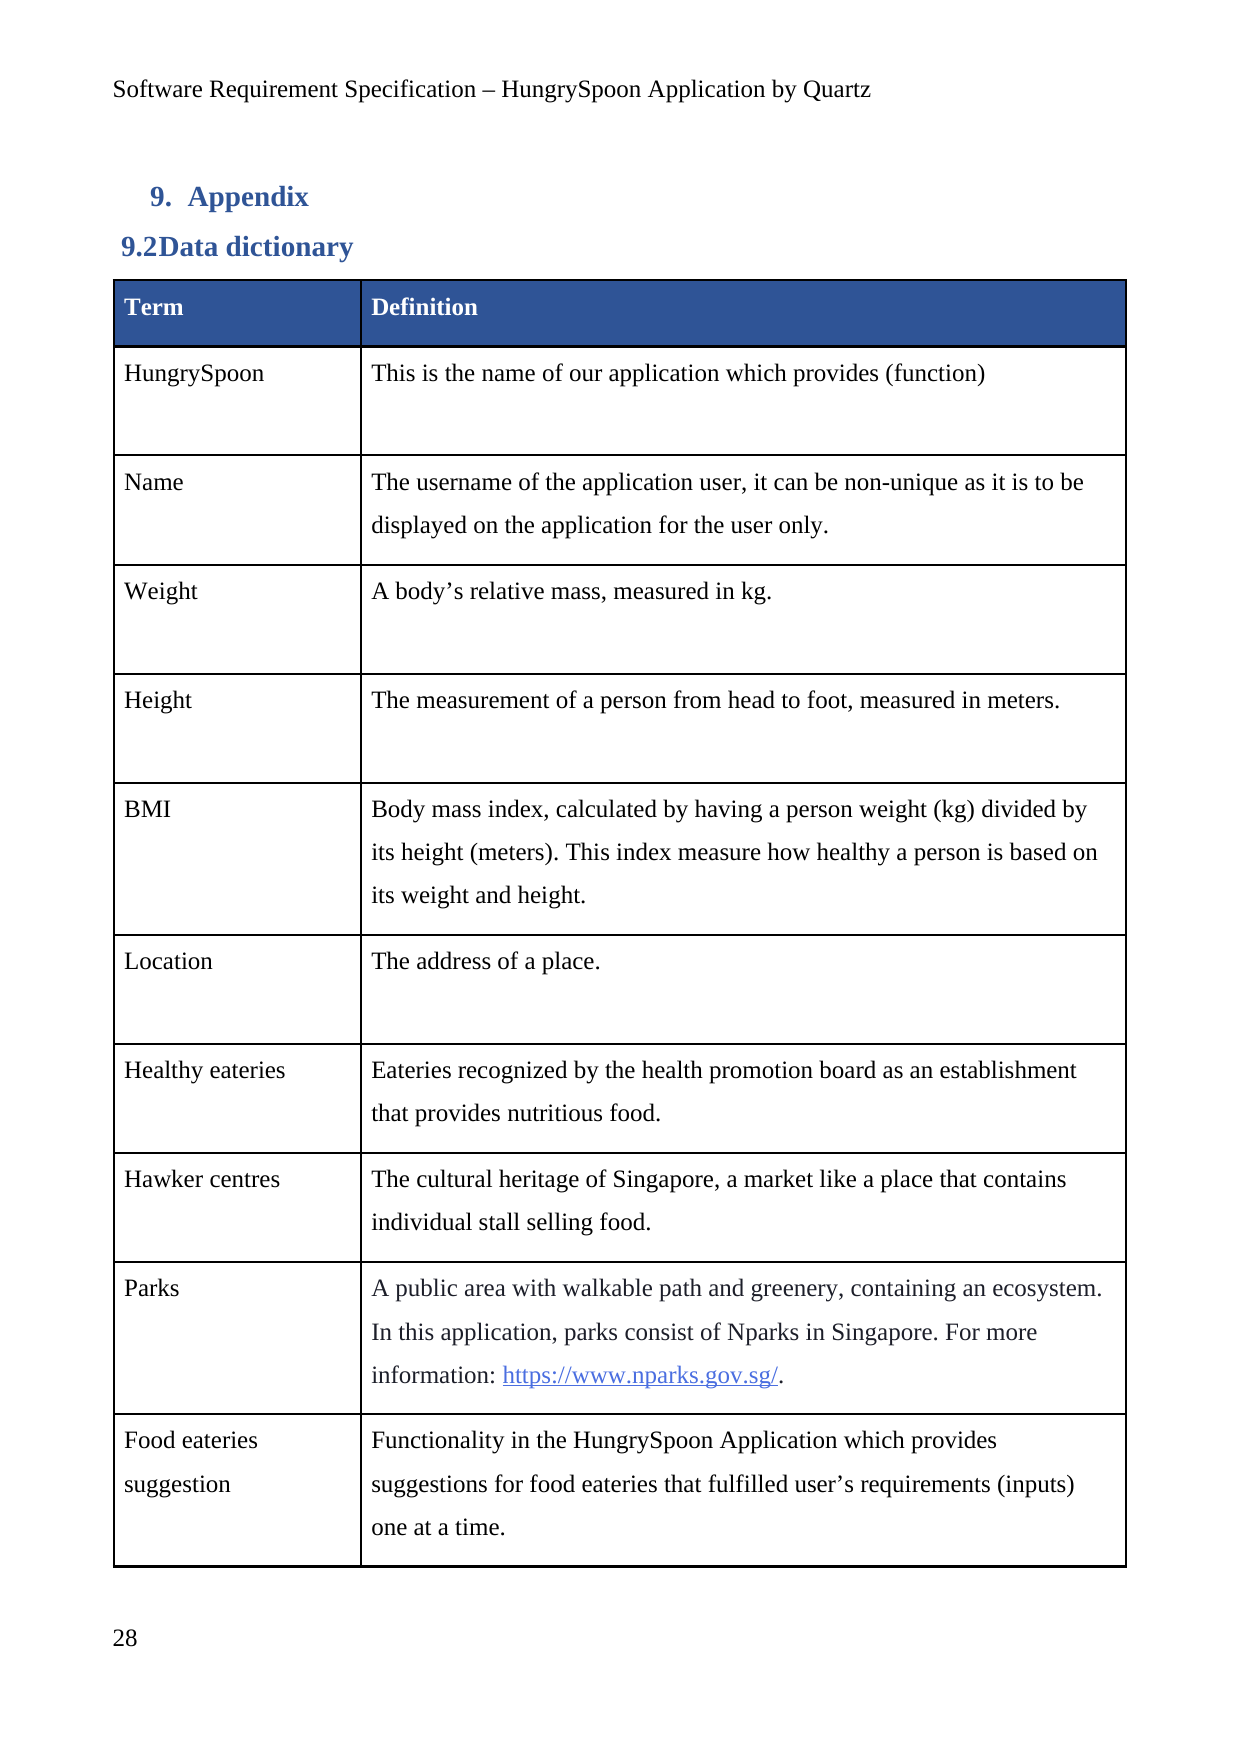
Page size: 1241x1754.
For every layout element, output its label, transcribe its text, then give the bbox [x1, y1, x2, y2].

table_cell Food eateries suggestion [115, 1415, 360, 1565]
table_header Term [115, 281, 360, 345]
list Data dictionary [121, 229, 1128, 263]
table_cell BMI [115, 784, 360, 934]
table_cell HungrySpoon [115, 348, 360, 454]
table_cell Healthy eateries [115, 1045, 360, 1152]
table_cell This is the name of our application which provides (function) [362, 348, 1125, 454]
table_cell Body mass index, calculated by having a person weight (kg) divided by its height (meters). This index measure how healthy a person is based on its weight and height. [362, 784, 1125, 934]
table_cell The username of the application user, it can be non-unique as it is to be displayed on the application for the user only. [362, 456, 1125, 563]
table_cell Eateries recognized by the health promotion board as an establishment that provides nutritious food. [362, 1045, 1125, 1152]
table_header Definition [362, 281, 1125, 345]
table_cell Location [115, 936, 360, 1043]
table_cell Height [115, 675, 360, 782]
table_cell Hawker centres [115, 1154, 360, 1261]
table_cell The cultural heritage of Singapore, a market like a place that contains individual stall selling food. [362, 1154, 1125, 1261]
table_cell Parks [115, 1263, 360, 1413]
table_cell Weight [115, 566, 360, 672]
list Appendix [150, 179, 1128, 212]
table_cell Functionality in the HungrySpoon Application which provides suggestions for food eateries that fulfilled user’s requirements (inputs) one at a time. [362, 1415, 1125, 1565]
table_cell A public area with walkable path and greenery, containing an ecosystem. In this application, parks consist of Nparks in Singapore. For more information: https://www.nparks.gov.sg/. [362, 1263, 1125, 1413]
table_cell The address of a place. [362, 936, 1125, 1043]
table_cell The measurement of a person from head to foot, measured in meters. [362, 675, 1125, 782]
table_cell A body’s relative mass, measured in kg. [362, 566, 1125, 672]
table_cell Name [115, 456, 360, 563]
